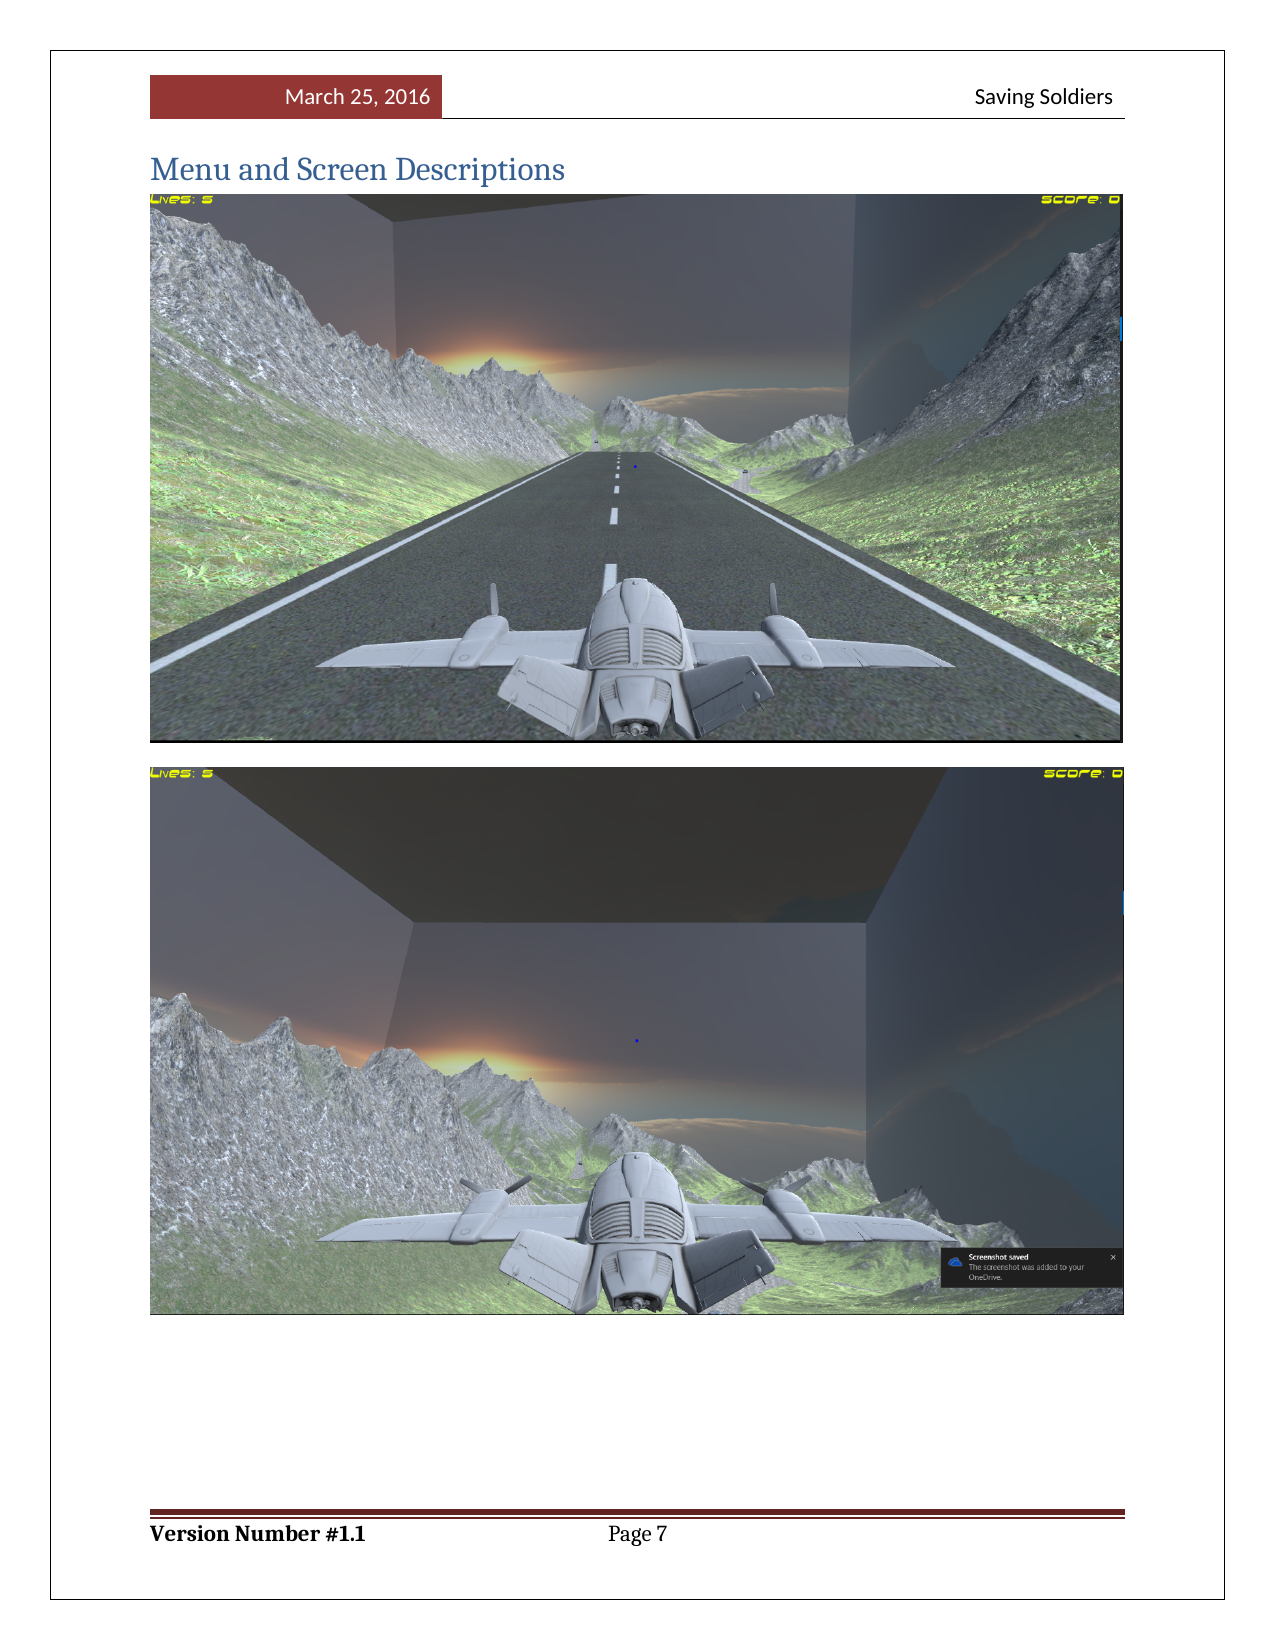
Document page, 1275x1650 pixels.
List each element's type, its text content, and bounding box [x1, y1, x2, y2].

picture [150, 194, 1123, 743]
subtitle Menu and Screen Descriptions [150, 150, 1125, 188]
picture [150, 767, 1124, 1315]
